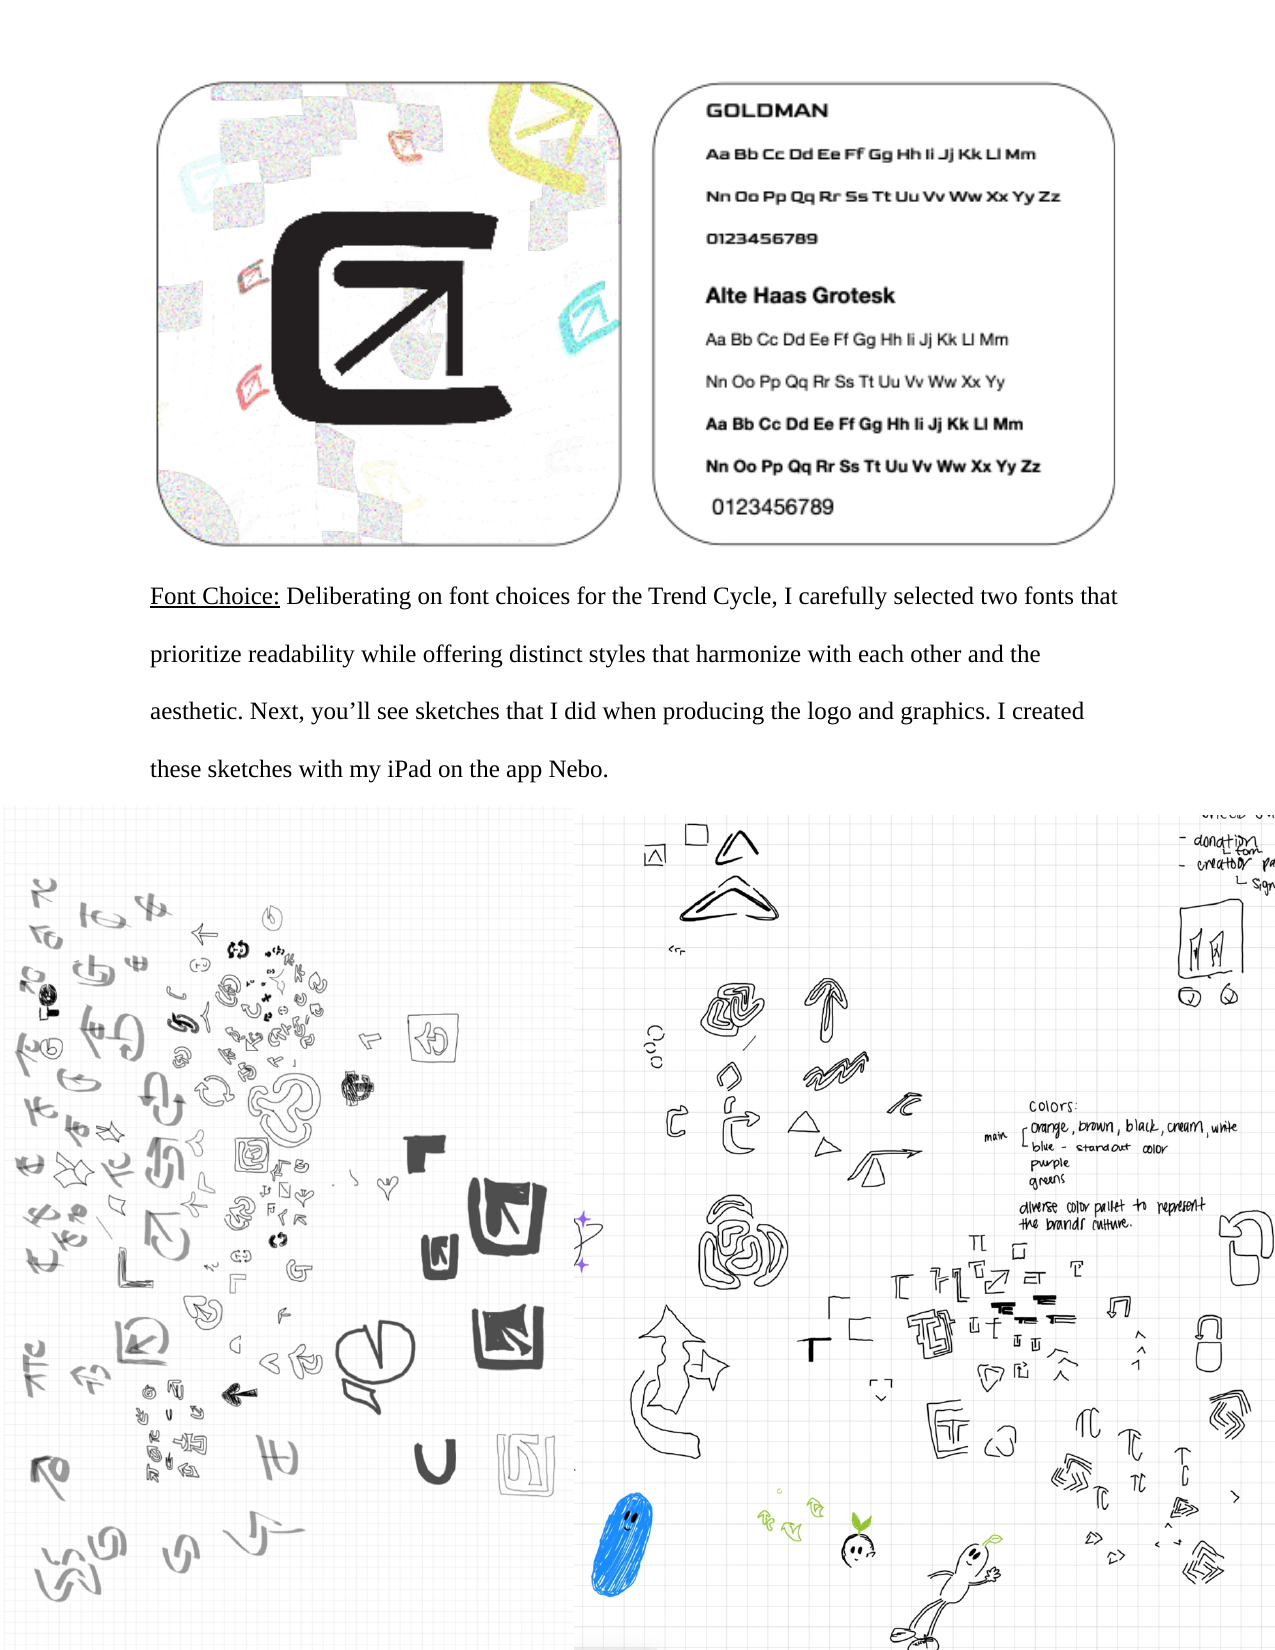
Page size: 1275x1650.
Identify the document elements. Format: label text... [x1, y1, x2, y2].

picture [4, 807, 1275, 1650]
text Font Choice: Deliberating on font choices for the Trend Cycle, I carefully selected two fonts that prioritize readability while offering distinct styles that harmonize with each other and the aesthetic. Next, you’ll see sketches that I did when producing the logo and graphics. I created these sketches with my iPad on the app Nebo. [150, 581, 1125, 782]
picture [140, 0, 1116, 623]
